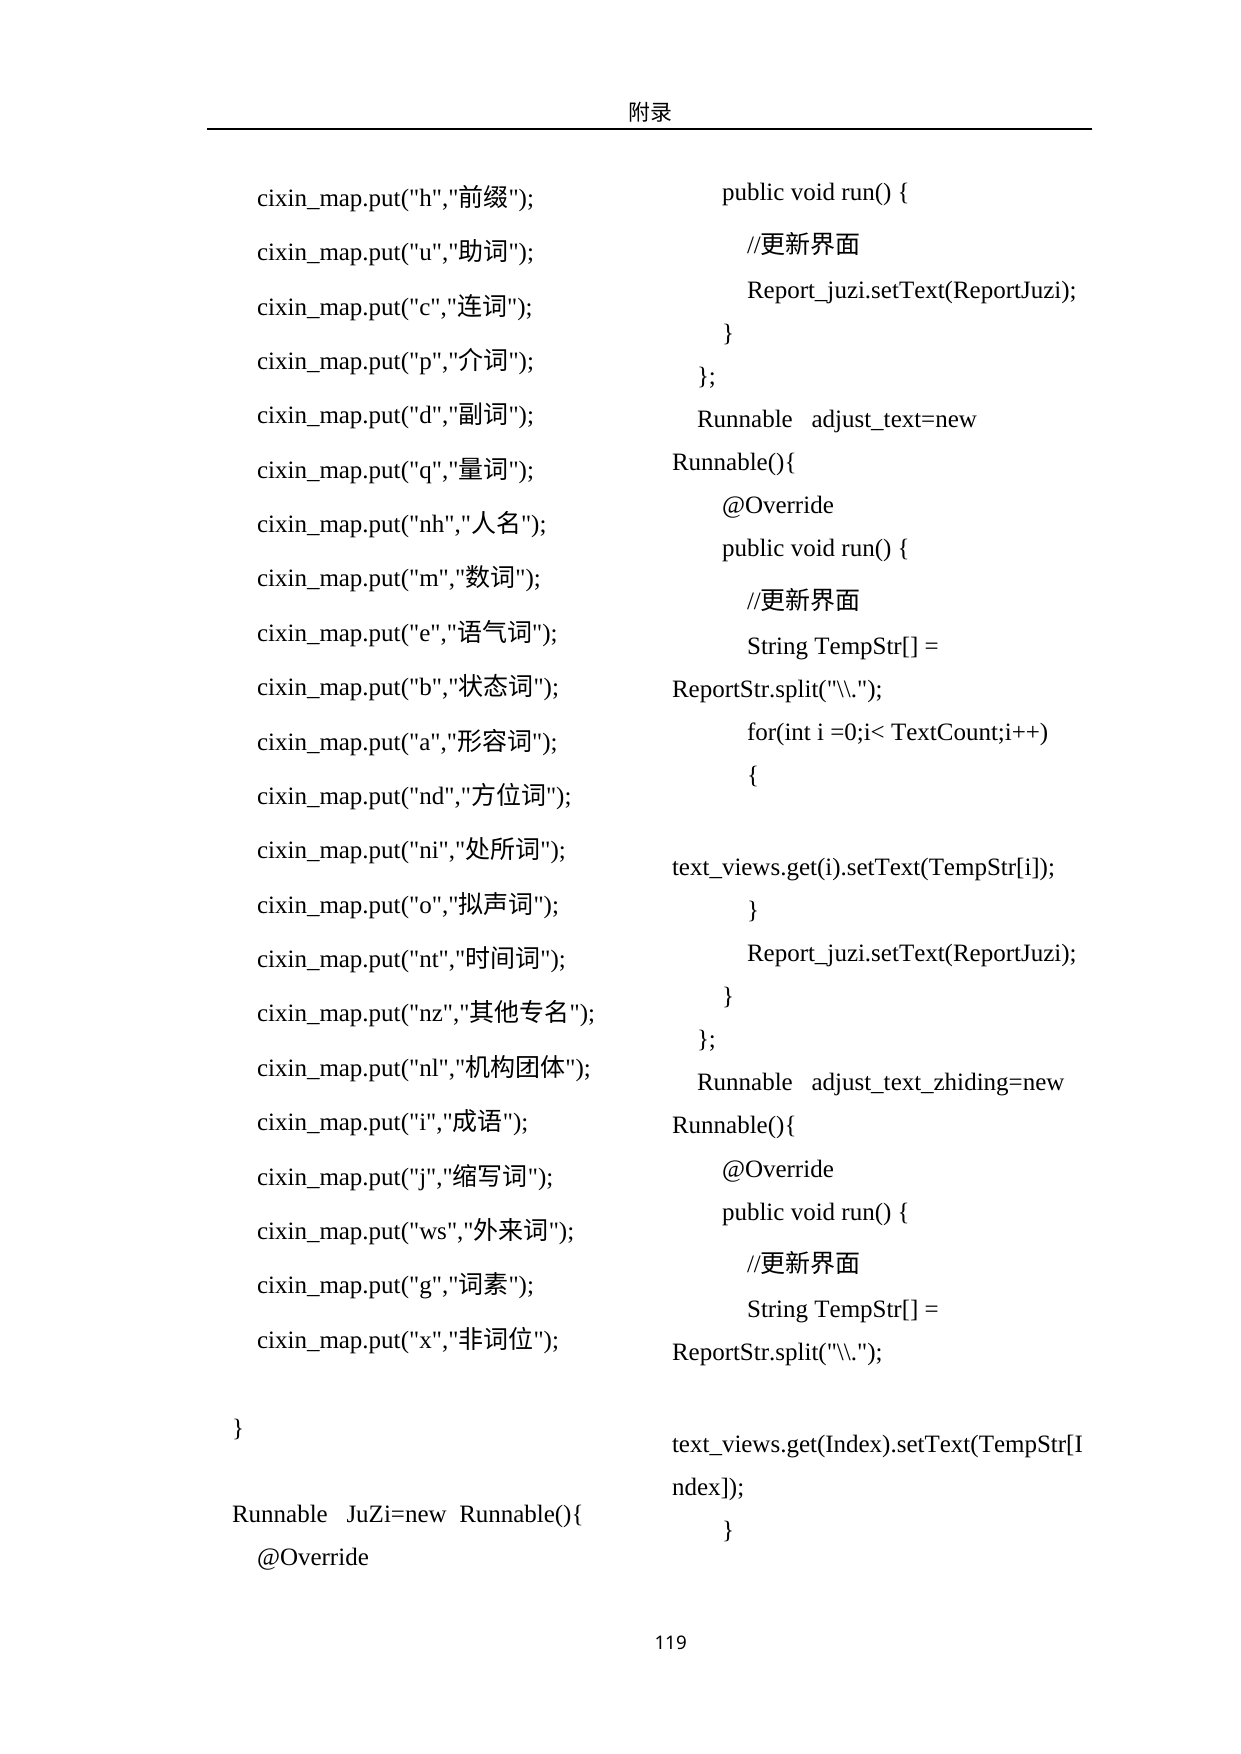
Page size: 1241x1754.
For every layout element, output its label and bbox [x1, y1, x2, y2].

text [672, 177, 1092, 1544]
text [207, 177, 627, 1571]
